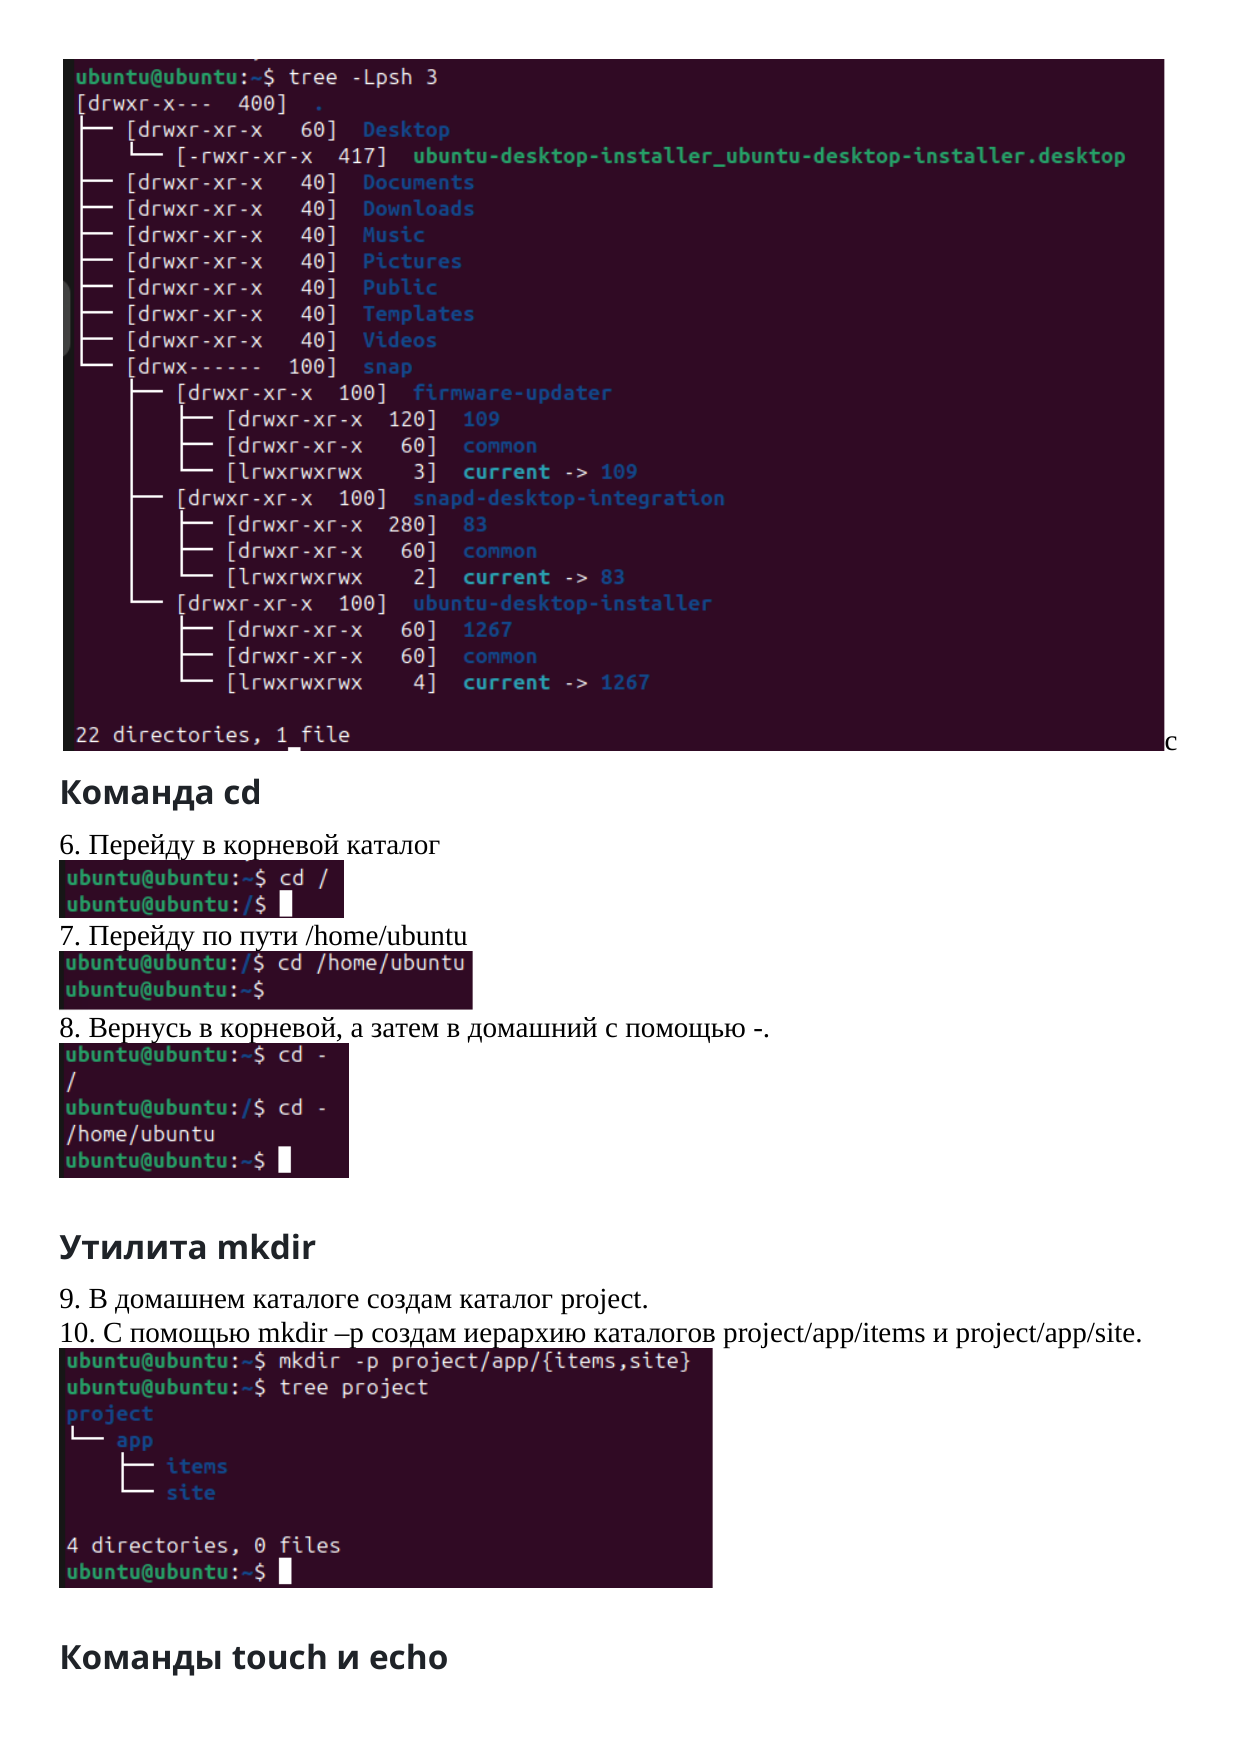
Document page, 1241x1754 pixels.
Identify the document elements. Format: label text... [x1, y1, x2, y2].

text 8. Вернусь в корневой, а затем в домашний с помощью -. [59, 1010, 1181, 1044]
picture [63, 59, 1165, 751]
subtitle Команда cd [59, 769, 1181, 814]
text 9. В домашнем каталоге создам каталог project. [59, 1282, 1181, 1315]
text 6. Перейду в корневой каталог [59, 827, 1181, 861]
picture [59, 860, 344, 918]
picture [59, 1043, 349, 1178]
picture [59, 1348, 713, 1588]
subtitle Утилита mkdir [59, 1224, 1181, 1269]
picture [59, 951, 473, 1011]
text 7. Перейду по пути /home/ubuntu [59, 918, 1181, 952]
text 10. С помощью mkdir –p создам иерархию каталогов project/app/items и project/app/site. [59, 1315, 1181, 1349]
subtitle Команды touch и echo [59, 1633, 1181, 1679]
